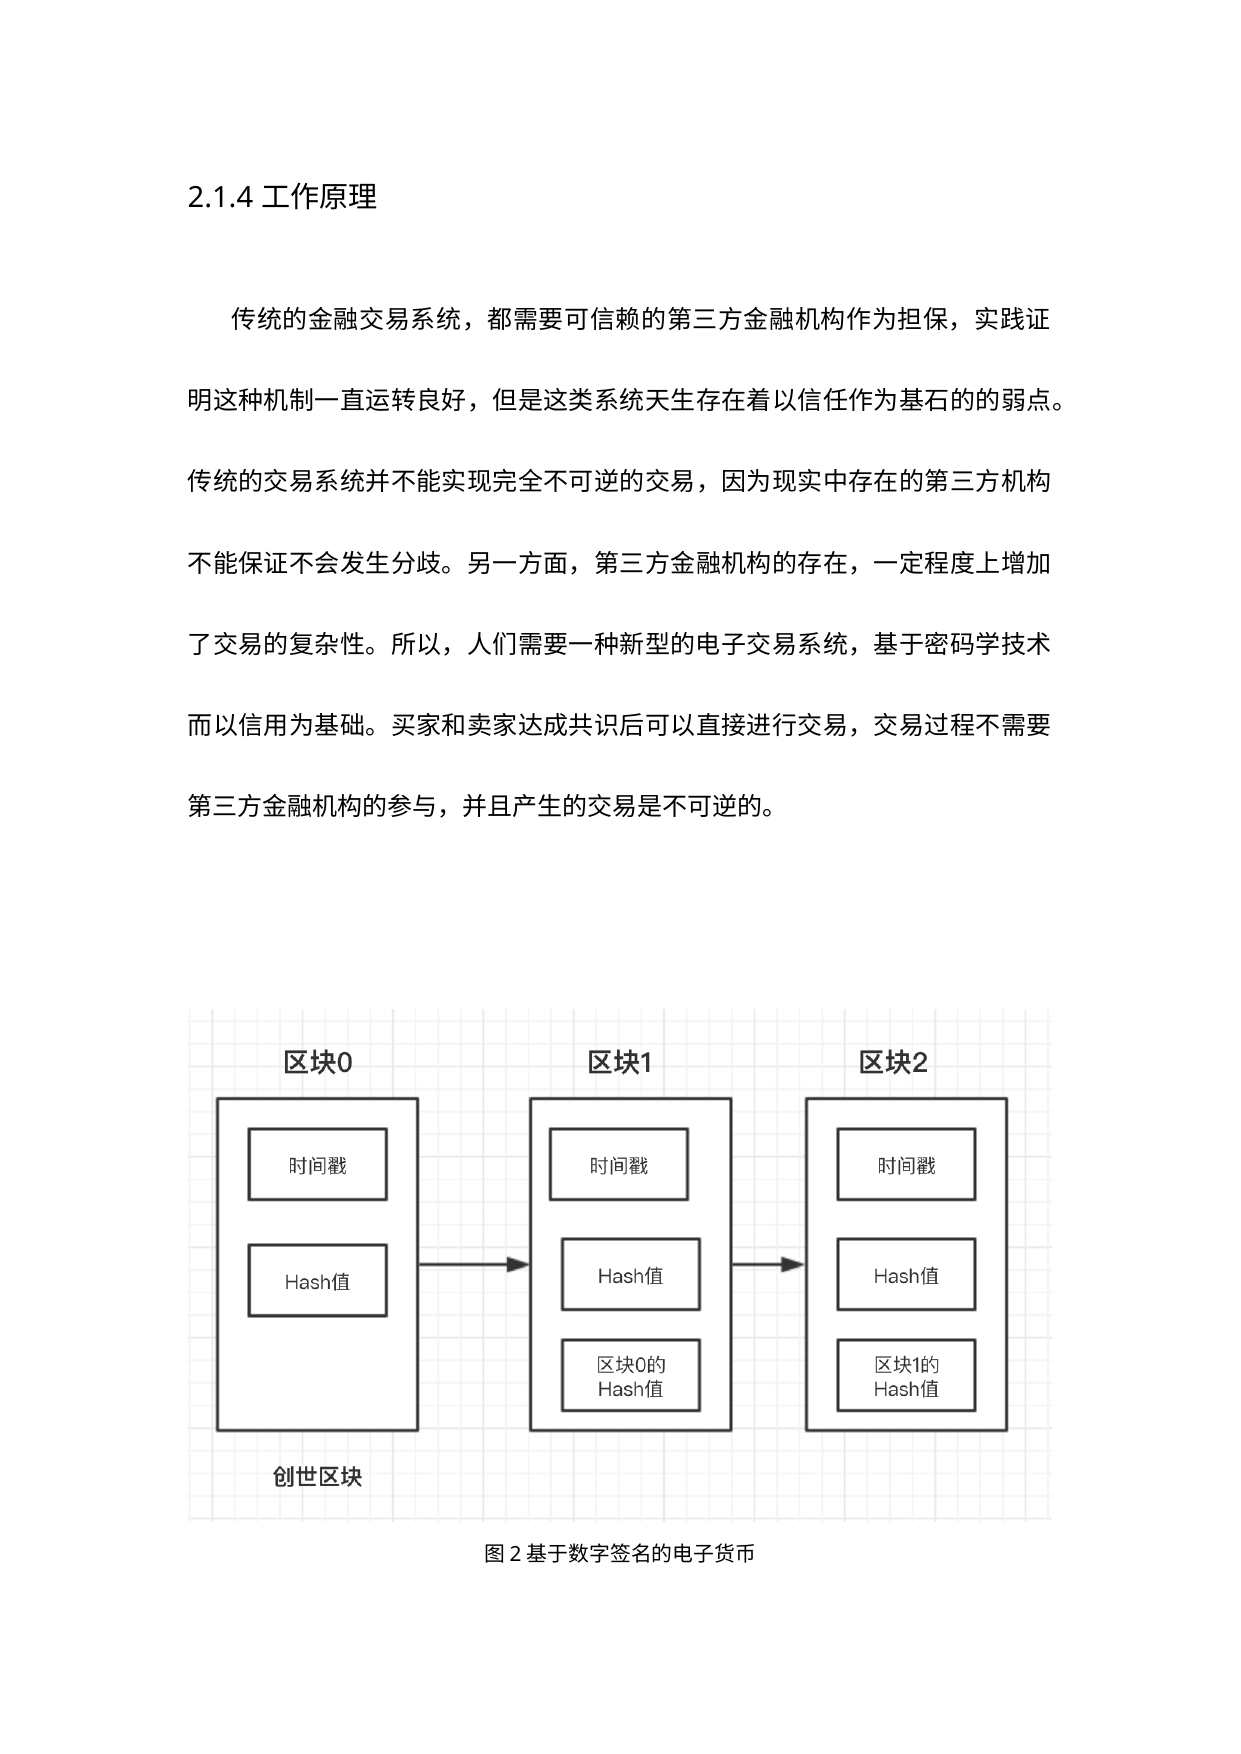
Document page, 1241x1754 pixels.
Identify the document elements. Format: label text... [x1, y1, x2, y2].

text 图2 基于数字签名的电子货币 [187, 1536, 1053, 1569]
text 传统的金融交易系统，都需要可信赖的第三方金融机构作为担保，实践证明这种机制一直运转良好，但是这类系统天生存在着以信任作为基石的的弱点。传统的交易系统并不能实现完全不可逆的交易，因为现实中存在的第三方机构不能保证不会发生分歧。另一方面，第三方金融机构的存在，一定程度上增加了交易的复杂性。所以，人们需要一种新型的电子交易系统，基于密码学技术而以信用为基础。买家和卖家达成共识后可以直接进行交易，交易过程不需要第三方金融机构的参与，并且产生的交易是不可逆的。 [187, 285, 1053, 837]
subtitle 2.1.4 工作原理 [187, 162, 1053, 227]
picture [187, 1009, 1053, 1522]
